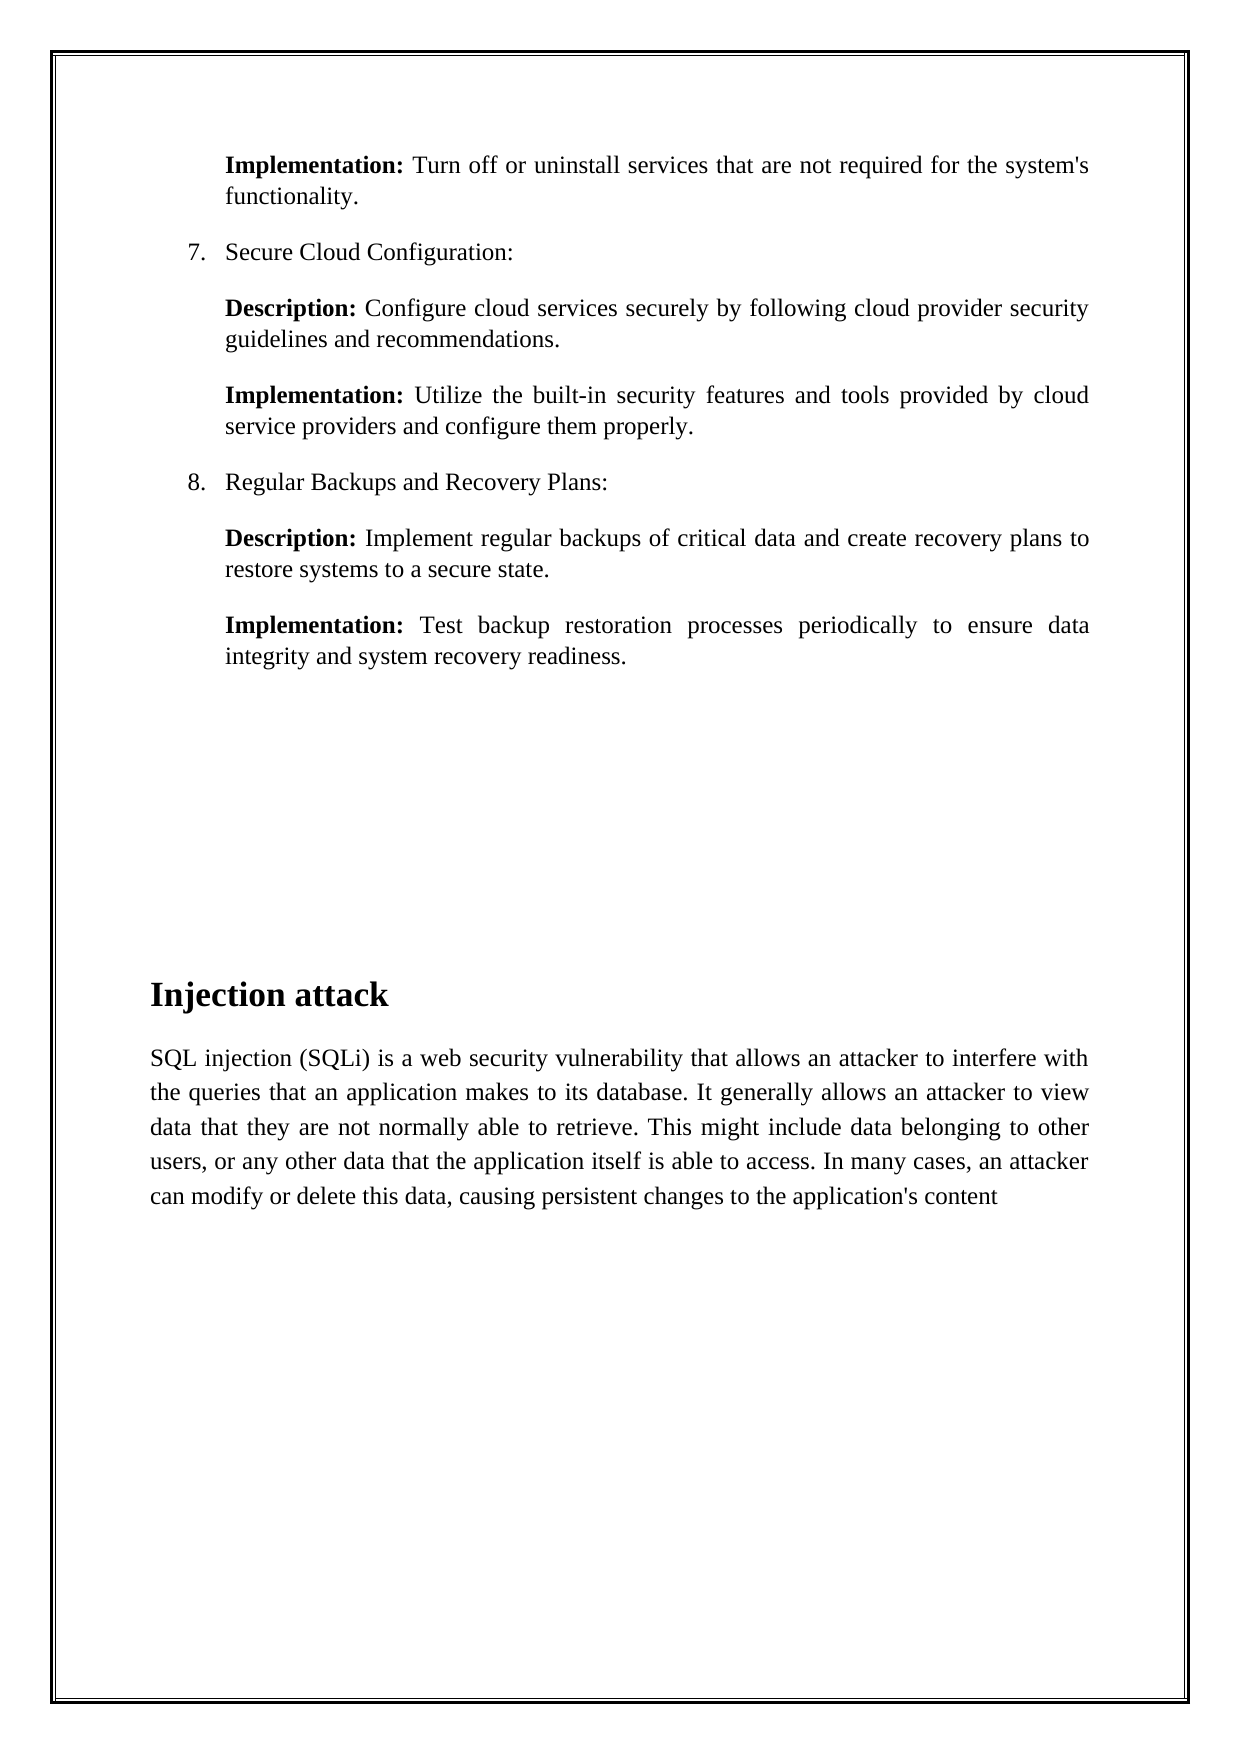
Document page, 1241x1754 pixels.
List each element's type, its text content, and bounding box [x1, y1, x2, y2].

text Description: Implement regular backups of critical data and create recovery plans to restore systems to a secure state. [225, 523, 1090, 583]
text Description: Configure cloud services securely by following cloud provider security guidelines and recommendations. [225, 293, 1090, 353]
text SQL injection (SQLi) is a web security vulnerability that allows an attacker to interfere with the queries that an application makes to its database. It generally allows an attacker to view data that they are not normally able to retrieve. This might include data belonging to other users, or any other data that the application itself is able to access. In many cases, an attacker can modify or delete this data, causing persistent changes to the application's content [150, 1043, 1090, 1209]
list Secure Cloud Configuration: [187, 237, 1090, 266]
text Implementation: Utilize the built-in security features and tools provided by cloud service providers and configure them properly. [225, 380, 1090, 440]
subtitle Injection attack [150, 974, 1090, 1014]
list Regular Backups and Recovery Plans: [187, 467, 1090, 496]
text Implementation: Test backup restoration processes periodically to ensure data integrity and system recovery readiness. [225, 610, 1090, 670]
text Implementation: Turn off or uninstall services that are not required for the system's functionality. [225, 150, 1090, 210]
